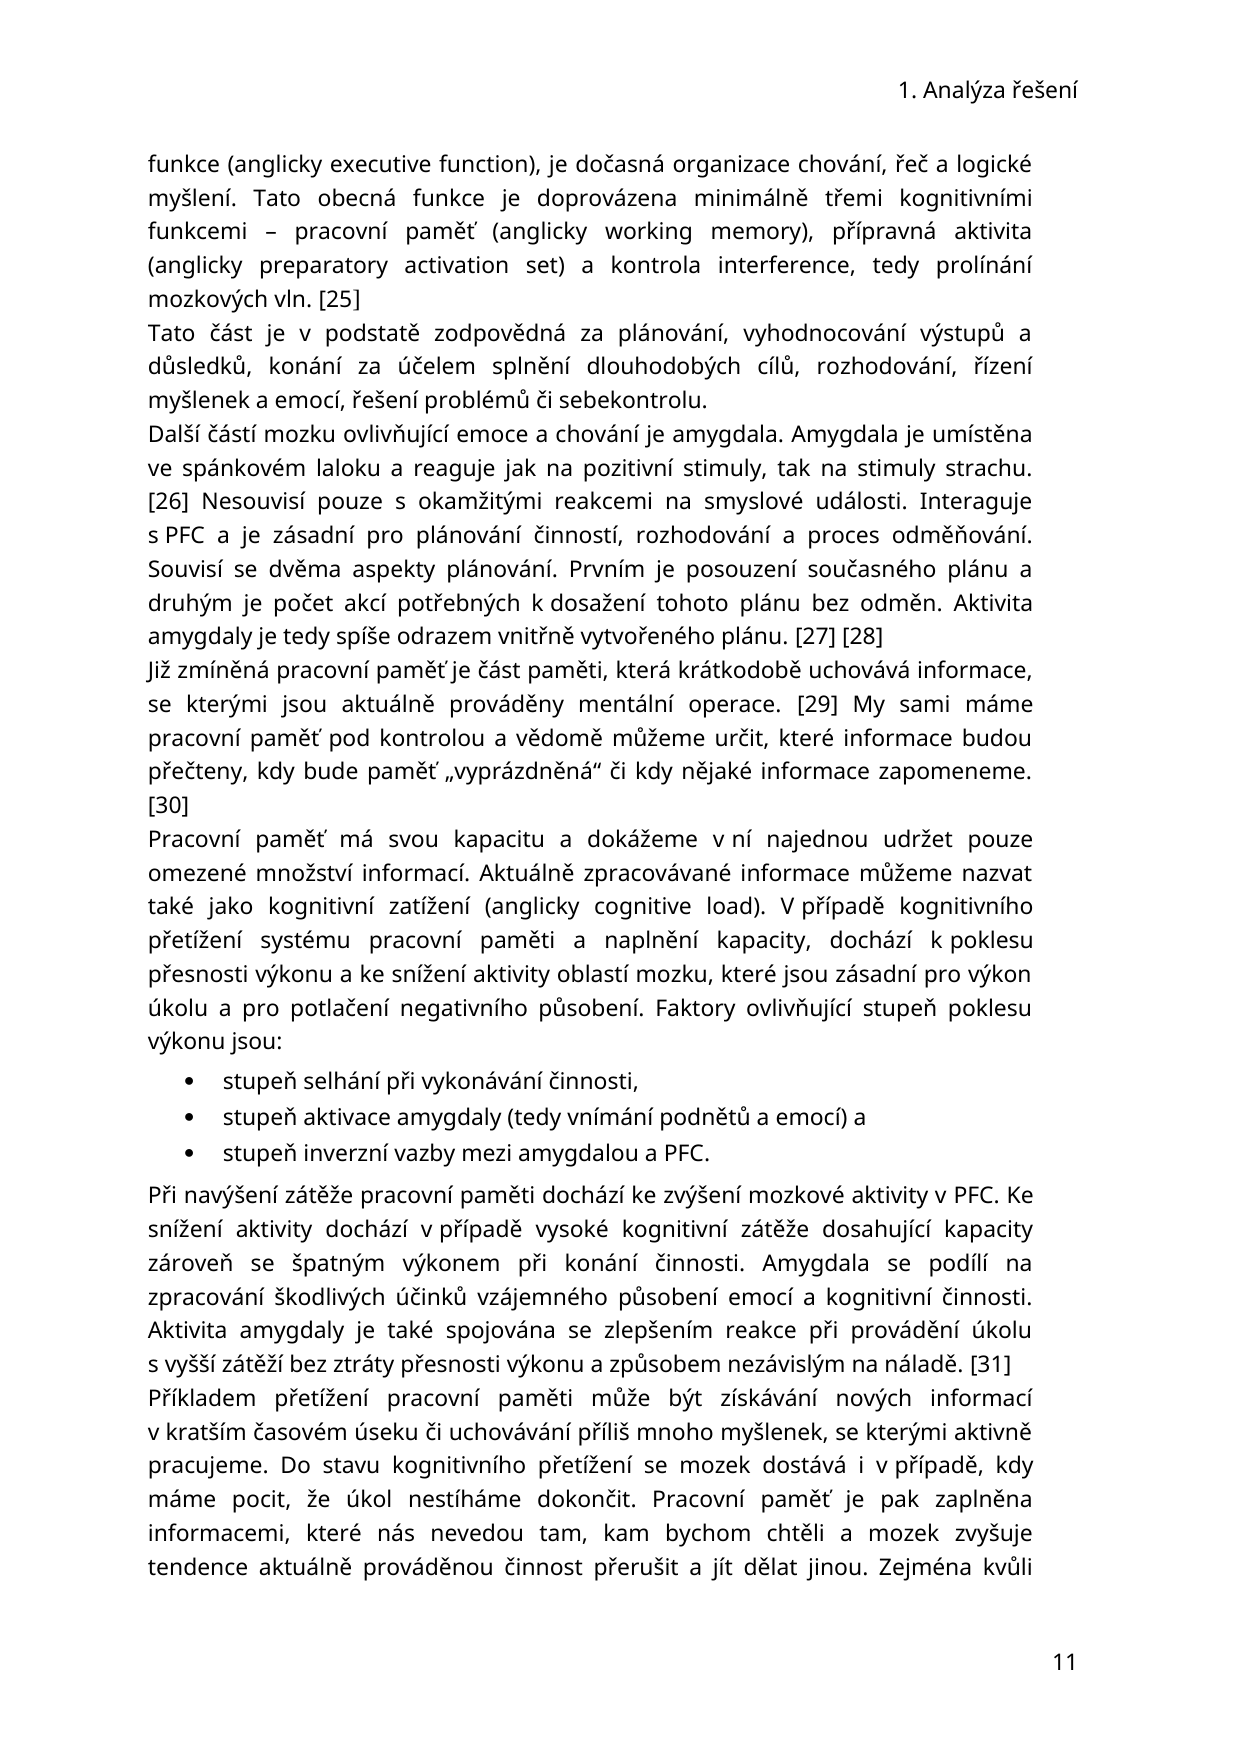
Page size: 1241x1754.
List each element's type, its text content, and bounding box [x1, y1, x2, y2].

text Již zmíněná pracovní paměť je část paměti, která krátkodobě uchovává informace, se kterými jsou aktuálně prováděny mentální operace. [29] My sami máme pracovní paměť pod kontrolou a vědomě můžeme určit, které informace budou přečteny, kdy bude paměť „vyprázdněná“ či kdy nějaké informace zapomeneme. [30] [148, 654, 1033, 820]
list stupeň aktivace amygdaly (tedy vnímání podnětů a emocí) a [185, 1101, 1033, 1132]
text Další částí mozku ovlivňující emoce a chování je amygdala. Amygdala je umístěna ve spánkovém laloku a reaguje jak na pozitivní stimuly, tak na stimuly strachu. [26] Nesouvisí pouze s okamžitými reakcemi na smyslové události. Interaguje s PFC a je zásadní pro plánování činností, rozhodování a proces odměňování. Souvisí se dvěma aspekty plánování. Prvním je posouzení současného plánu a druhým je počet akcí potřebných k dosažení tohoto plánu bez odměn. Aktivita amygdaly je tedy spíše odrazem vnitřně vytvořeného plánu. [27] [28] [148, 418, 1033, 651]
text Tato část je v podstatě zodpovědná za plánování, vyhodnocování výstupů a důsledků, konání za účelem splnění dlouhodobých cílů, rozhodování, řízení myšlenek a emocí, řešení problémů či sebekontrolu. [148, 316, 1033, 415]
list stupeň inverzní vazby mezi amygdalou a PFC. [185, 1137, 1033, 1168]
text Při navýšení zátěže pracovní paměti dochází ke zvýšení mozkové aktivity v PFC. Ke snížení aktivity dochází v případě vysoké kognitivní zátěže dosahující kapacity zároveň se špatným výkonem při konání činnosti. Amygdala se podílí na zpracování škodlivých účinků vzájemného působení emocí a kognitivní činnosti. Aktivita amygdaly je také spojována se zlepšením reakce při provádění úkolu s vyšší zátěží bez ztráty přesnosti výkonu a způsobem nezávislým na náladě. [31] [148, 1179, 1033, 1379]
list stupeň selhání při vykonávání činnosti, [185, 1065, 1033, 1096]
text Pracovní paměť má svou kapacitu a dokážeme v ní najednou udržet pouze omezené množství informací. Aktuálně zpracovávané informace můžeme nazvat také jako kognitivní zatížení (anglicky cognitive load). V případě kognitivního přetížení systému pracovní paměti a naplnění kapacity, dochází k poklesu přesnosti výkonu a ke snížení aktivity oblastí mozku, které jsou zásadní pro výkon úkolu a pro potlačení negativního působení. Faktory ovlivňující stupeň poklesu výkonu jsou: [148, 823, 1033, 1056]
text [148, 1382, 1033, 1582]
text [148, 148, 1033, 314]
